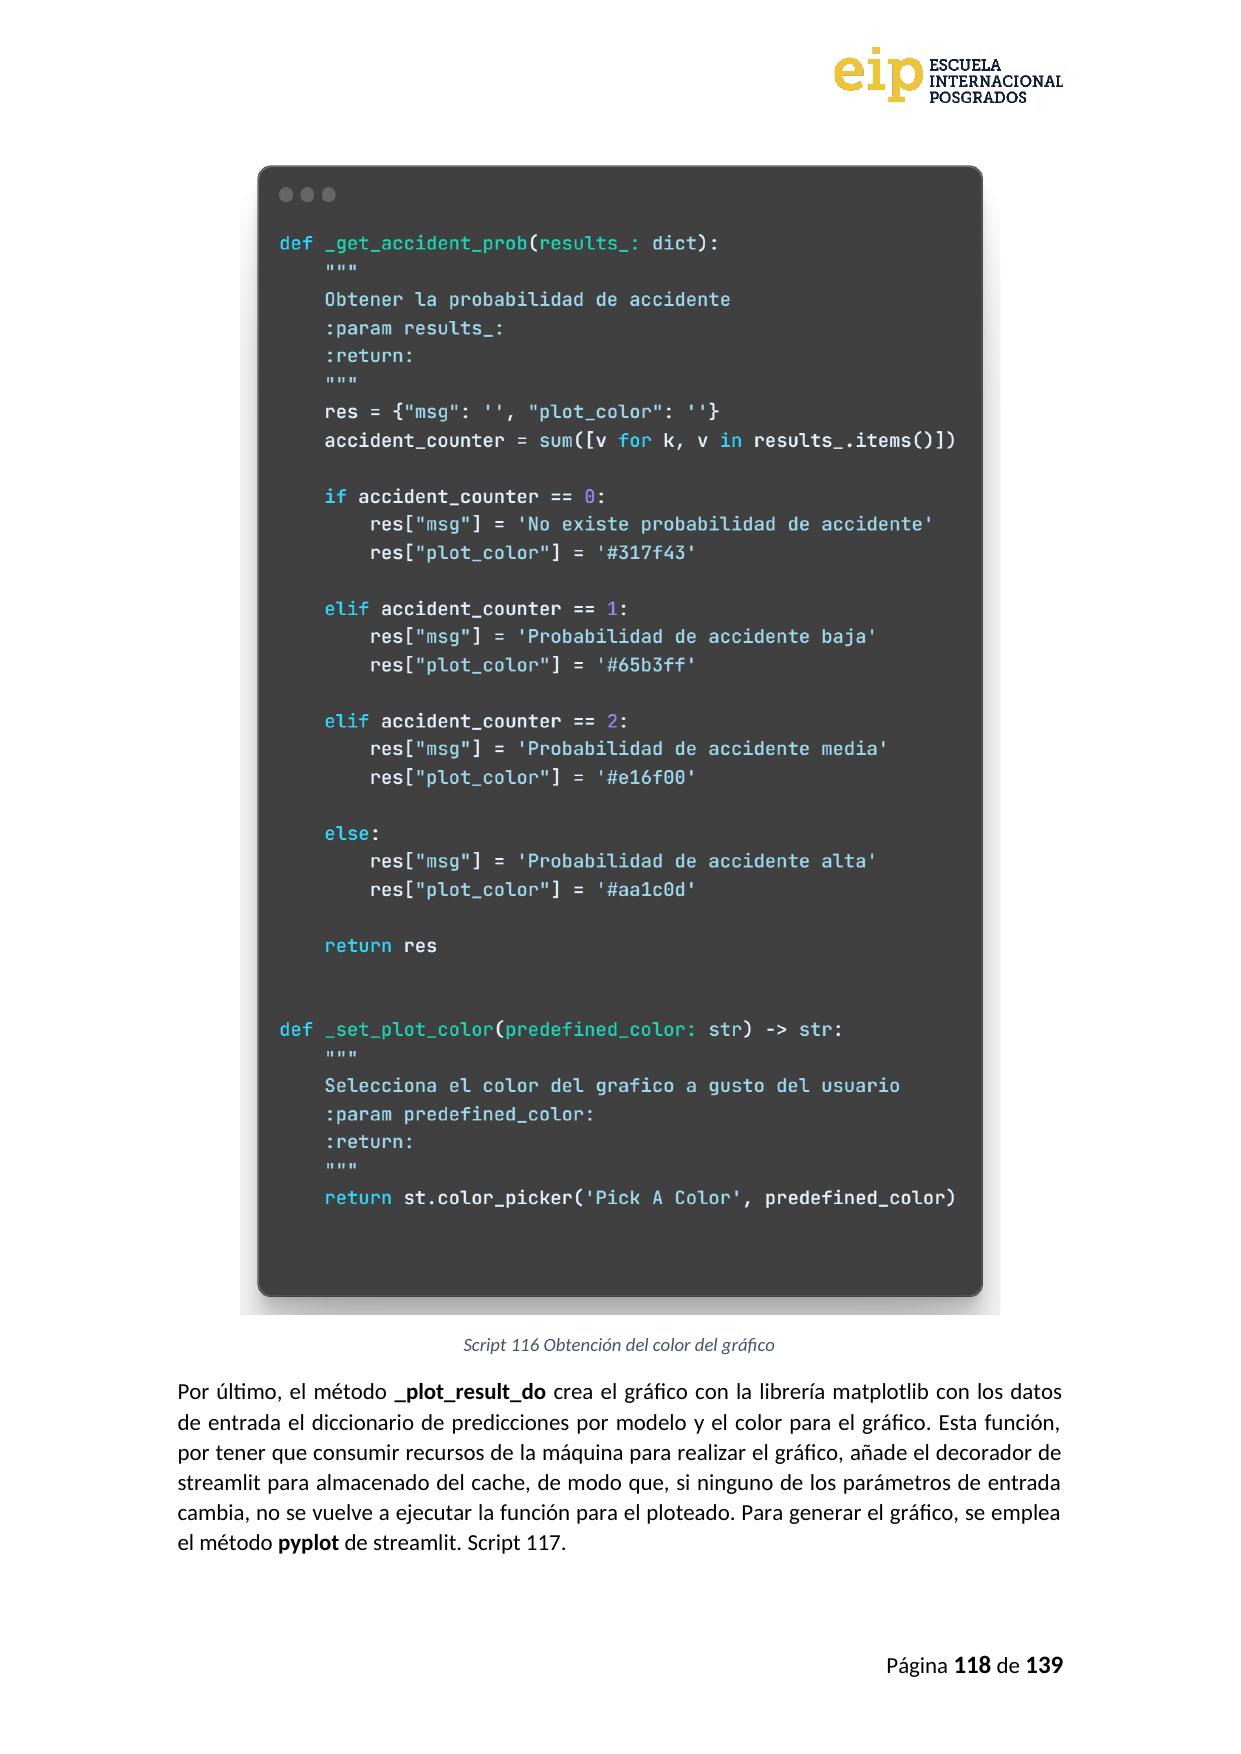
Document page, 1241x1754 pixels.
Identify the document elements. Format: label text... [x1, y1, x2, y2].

text Script 116 Obtención del color del gráfico [177, 1334, 1063, 1357]
text Por último, el método _plot_result_do crea el gráfico con la librería matplotlib con los datos de entrada el diccionario de predicciones por modelo y el color para el gráfico. Esta función, por tener que consumir recursos de la máquina para realizar el gráfico, añade el decorador de streamlit para almacenado del cache, de modo que, si ninguno de los parámetros de entrada cambia, no se vuelve a ejecutar la función para el ploteado. Para generar el gráfico, se emplea el método pyplot de streamlit. Script 117. [177, 1377, 1063, 1556]
picture [239, 147, 1001, 1315]
picture [834, 47, 1063, 103]
